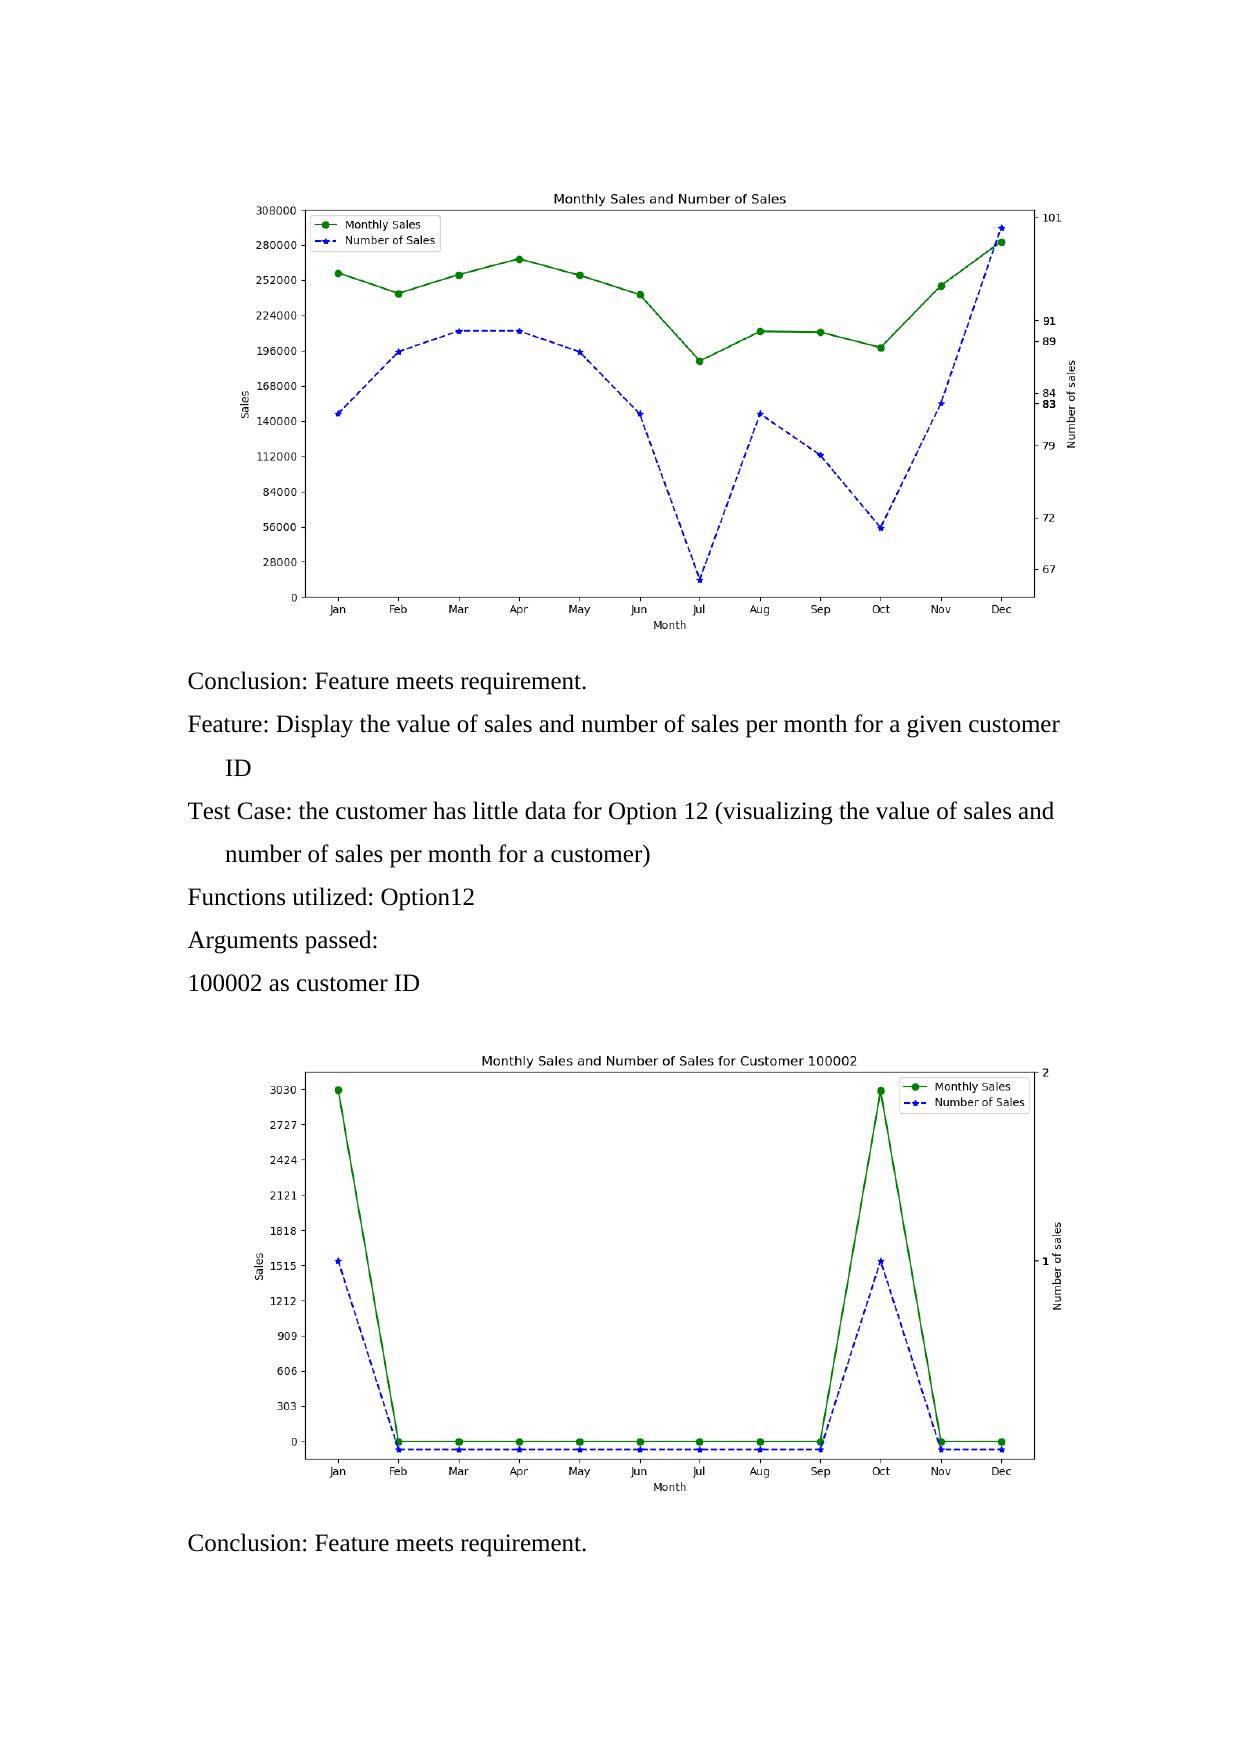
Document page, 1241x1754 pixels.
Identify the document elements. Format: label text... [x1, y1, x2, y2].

picture [187, 150, 1128, 652]
text 100002 as customer ID [187, 968, 1090, 997]
text Test Case: the customer has little data for Option 12 (visualizing the value of sales and number of sales per month for a customer) [187, 796, 1090, 868]
picture [187, 1011, 1128, 1514]
text Conclusion: Feature meets requirement. [187, 666, 1090, 695]
text Arguments passed: [187, 925, 1090, 954]
text Conclusion: Feature meets requirement. [187, 1528, 1090, 1557]
subtitle Feature: Display the value of sales and number of sales per month for a given customer ID [187, 709, 1090, 781]
text Functions utilized: Option12 [187, 882, 1090, 911]
